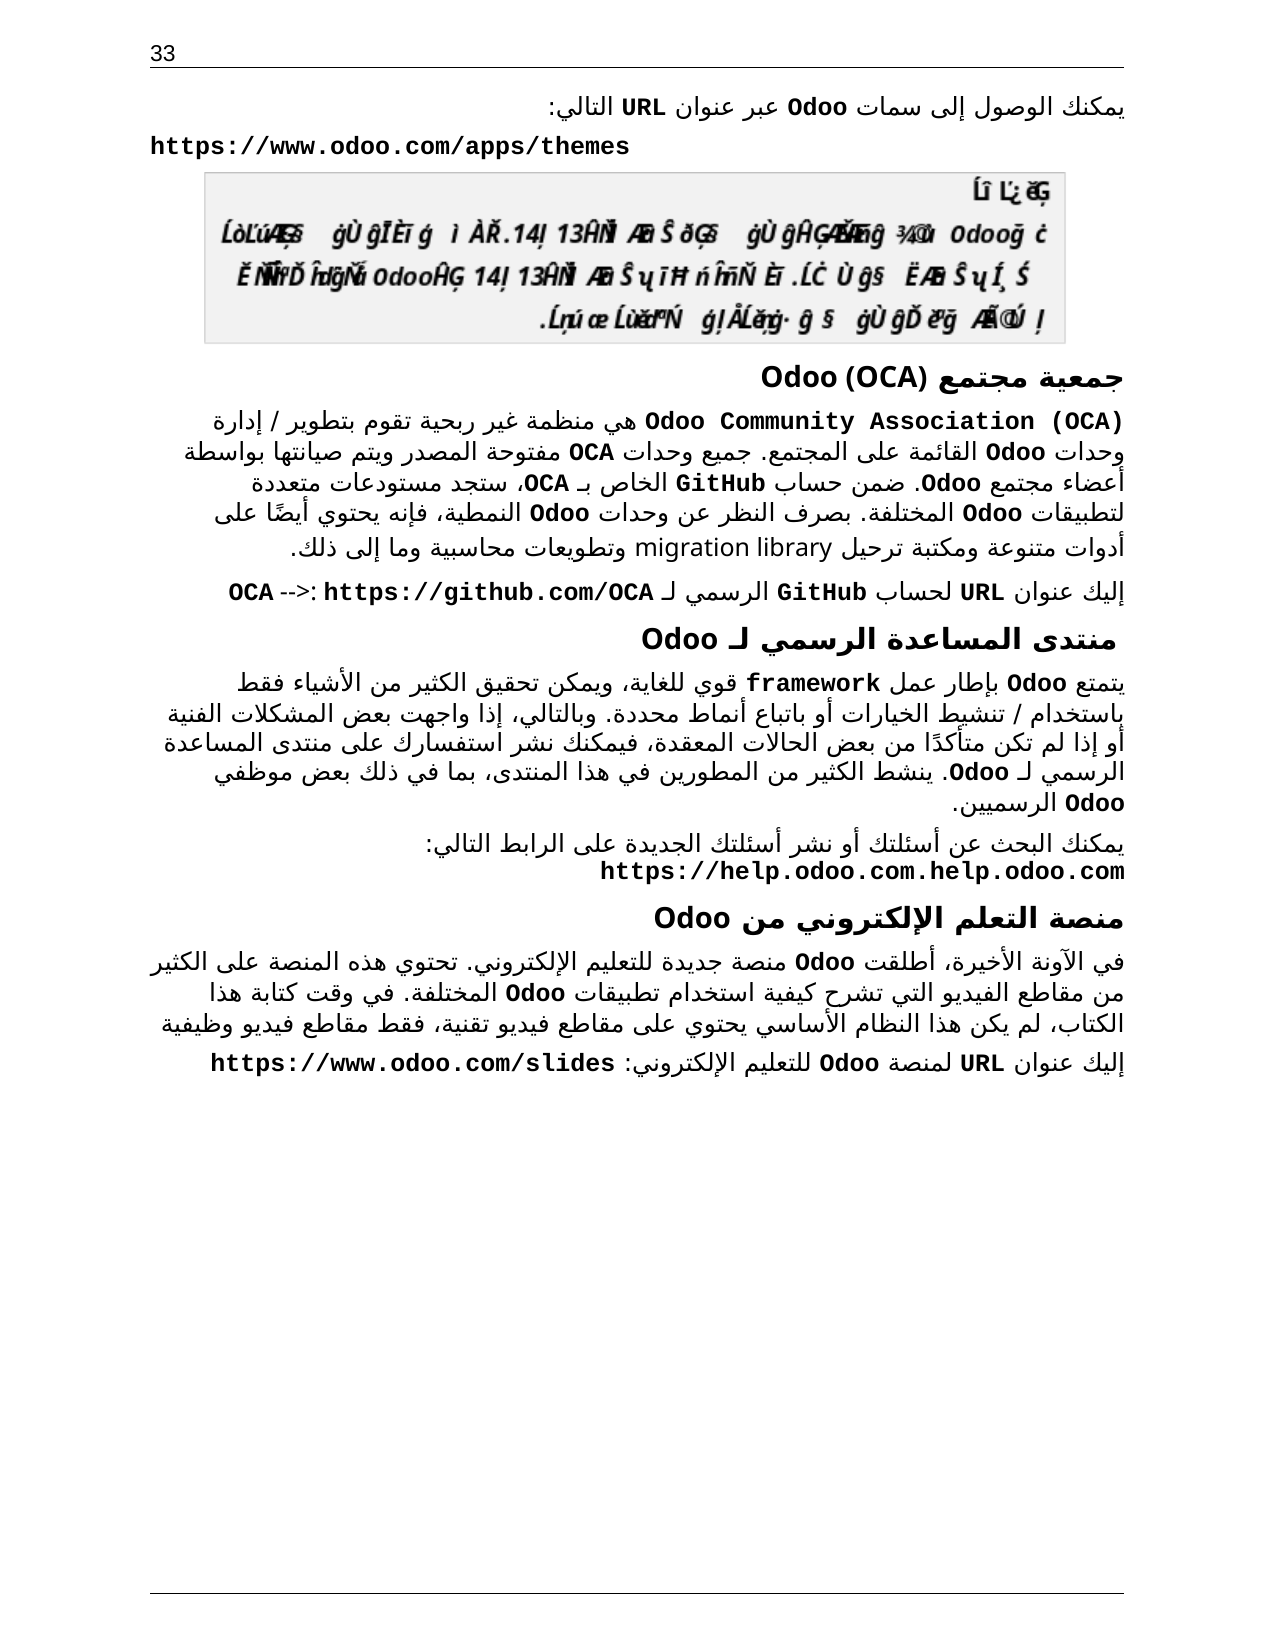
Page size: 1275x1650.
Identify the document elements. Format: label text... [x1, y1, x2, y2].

text https://www.odoo.com/apps/themes [150, 133, 1125, 162]
text يمكنك الوصول إلى سمات Odoo عبر عنوان URL التالي: [150, 92, 1125, 123]
text يتمتع Odoo بإطار عمل framework قوي للغاية، ويمكن تحقيق الكثير من الأشياء فقط باستخدام / تنشيط الخيارات أو باتباع أنماط محددة. وبالتالي، إذا واجهت بعض المشكلات الفنية أو إذا لم تكن متأكدًا من بعض الحالات المعقدة، فيمكنك نشر استفسارك على منتدى المساعدة الرسمي لـ Odoo. ينشط الكثير من المطورين في هذا المنتدى، بما في ذلك بعض موظفي Odoo الرسميين. [150, 668, 1125, 819]
text منتدى المساعدة الرسمي لـ Odoo [150, 618, 1125, 658]
text يمكنك البحث عن أسئلتك أو نشر أسئلتك الجديدة على الرابط التالي: https://help.odoo.com.help.odoo.com [150, 829, 1125, 887]
text إليك عنوان URL لحساب GitHub الرسمي لـ OCA -->: https://github.com/OCA [150, 574, 1125, 608]
text Odoo Community Association (OCA) هي منظمة غير ربحية تقوم بتطوير / إدارة وحدات Odoo القائمة على المجتمع. جميع وحدات OCA مفتوحة المصدر ويتم صيانتها بواسطة أعضاء مجتمع Odoo. ضمن حساب GitHub الخاص بـ OCA، ستجد مستودعات متعددة لتطبيقات Odoo المختلفة. بصرف النظر عن وحدات Odoo النمطية، فإنه يحتوي أيضًا على أدوات متنوعة ومكتبة ترحيل migration library وتطويعات محاسبية وما إلى ذلك. [150, 406, 1125, 563]
text جمعية مجتمع Odoo (OCA) [150, 356, 1125, 396]
text في الآونة الأخيرة، أطلقت Odoo منصة جديدة للتعليم الإلكتروني. تحتوي هذه المنصة على الكثير من مقاطع الفيديو التي تشرح كيفية استخدام تطبيقات Odoo المختلفة. في وقت كتابة هذا الكتاب، لم يكن هذا النظام الأساسي يحتوي على مقاطع فيديو تقنية، فقط مقاطع فيديو وظيفية [150, 947, 1125, 1038]
text إليك عنوان URL لمنصة Odoo للتعليم الإلكتروني: https://www.odoo.com/slides [150, 1048, 1125, 1079]
text منصة التعلم الإلكتروني من Odoo [150, 897, 1125, 937]
